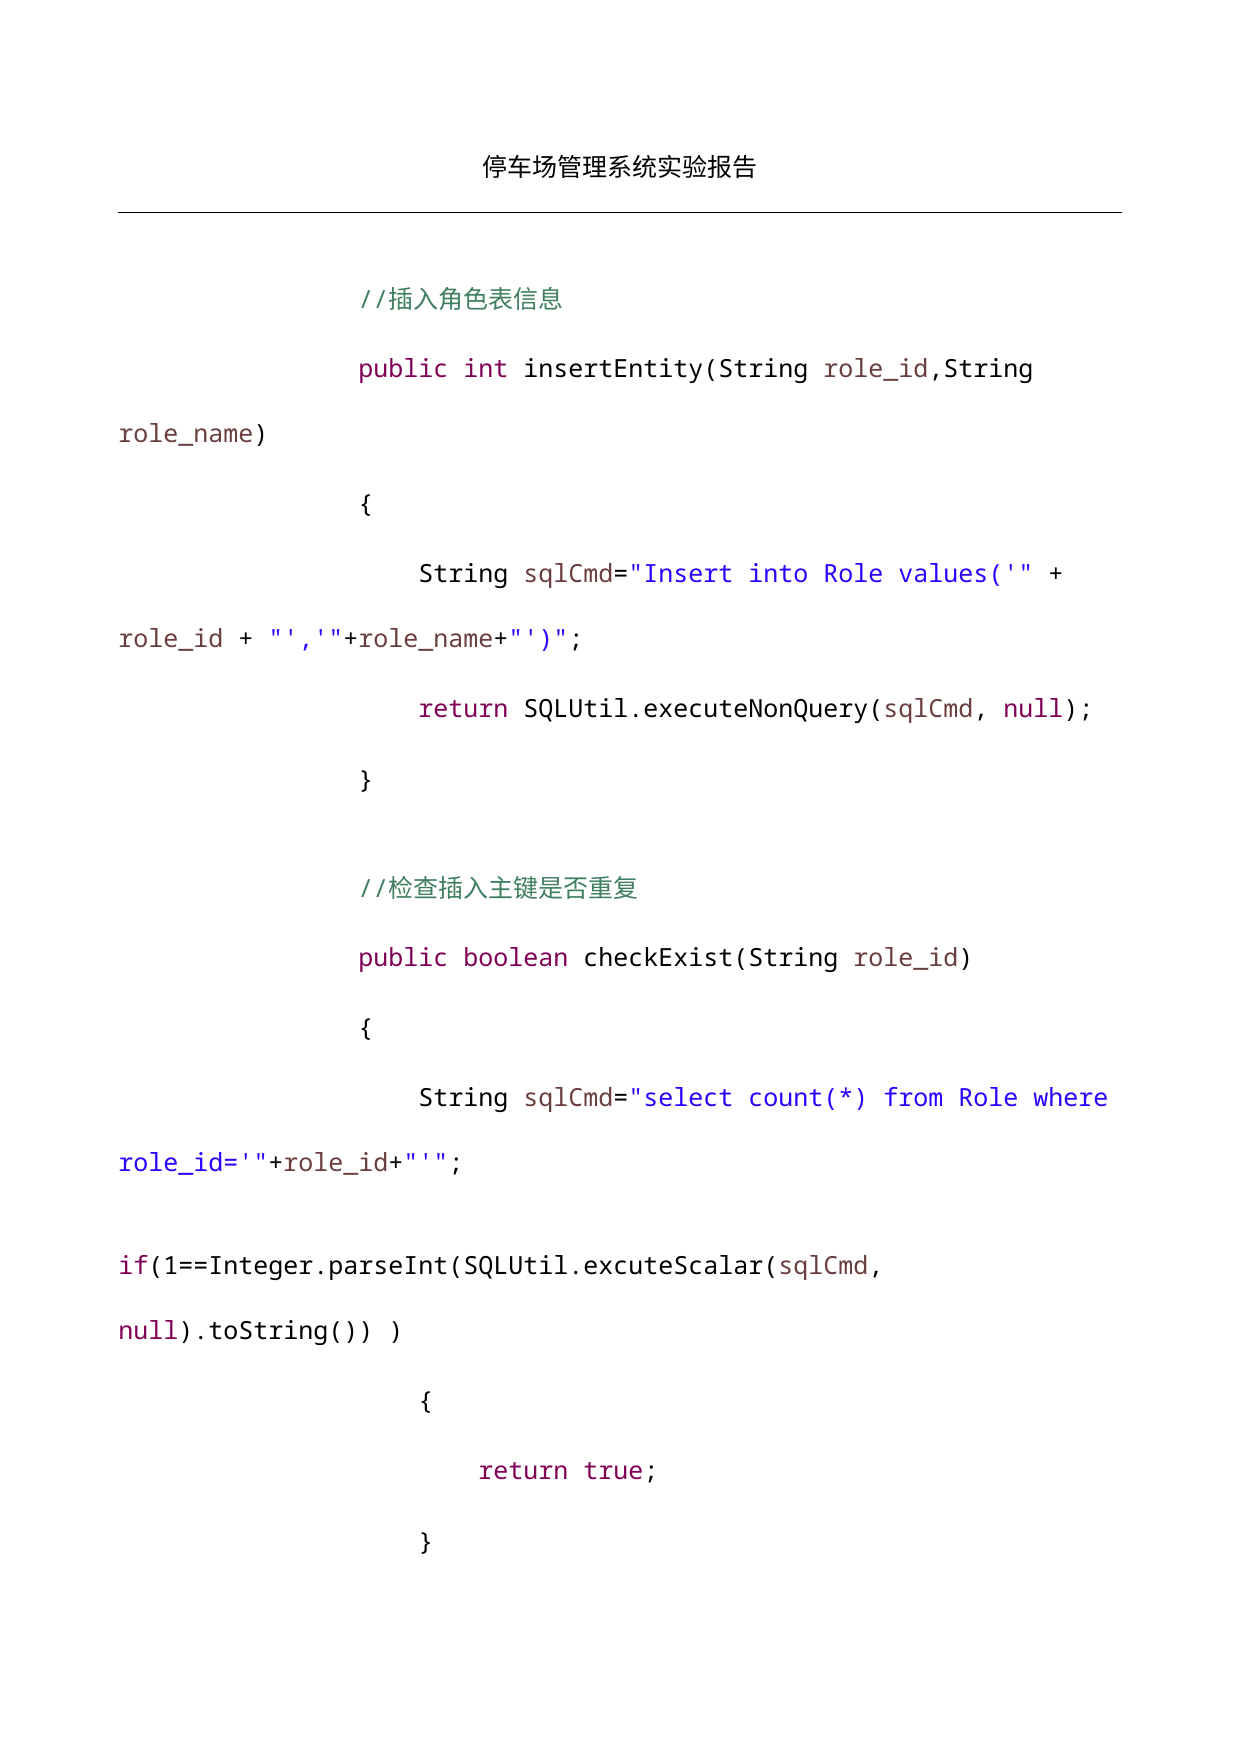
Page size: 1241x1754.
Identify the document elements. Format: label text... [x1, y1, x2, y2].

text { [118, 1367, 1122, 1432]
text { [118, 994, 1122, 1059]
text } [118, 746, 1122, 811]
text return true; [118, 1437, 1122, 1502]
text String sqlCmd="select count(*) from Role where role_id='"+role_id+"'"; [118, 1064, 1122, 1194]
text //检查插入主键是否重复 [118, 854, 1122, 919]
text //插入角色表信息 [118, 265, 1122, 330]
text public boolean checkExist(String role_id) [118, 924, 1122, 989]
text String sqlCmd="Insert into Role values('" + role_id + "','"+role_name+"')"; [118, 540, 1122, 670]
text if(1==Integer.parseInt(SQLUtil.excuteScalar(sqlCmd, null).toString()) ) [118, 1199, 1122, 1362]
text public int insertEntity(String role_id,String role_name) [118, 335, 1122, 465]
text return SQLUtil.executeNonQuery(sqlCmd, null); [118, 676, 1122, 741]
text } [118, 1508, 1122, 1573]
text { [118, 470, 1122, 535]
